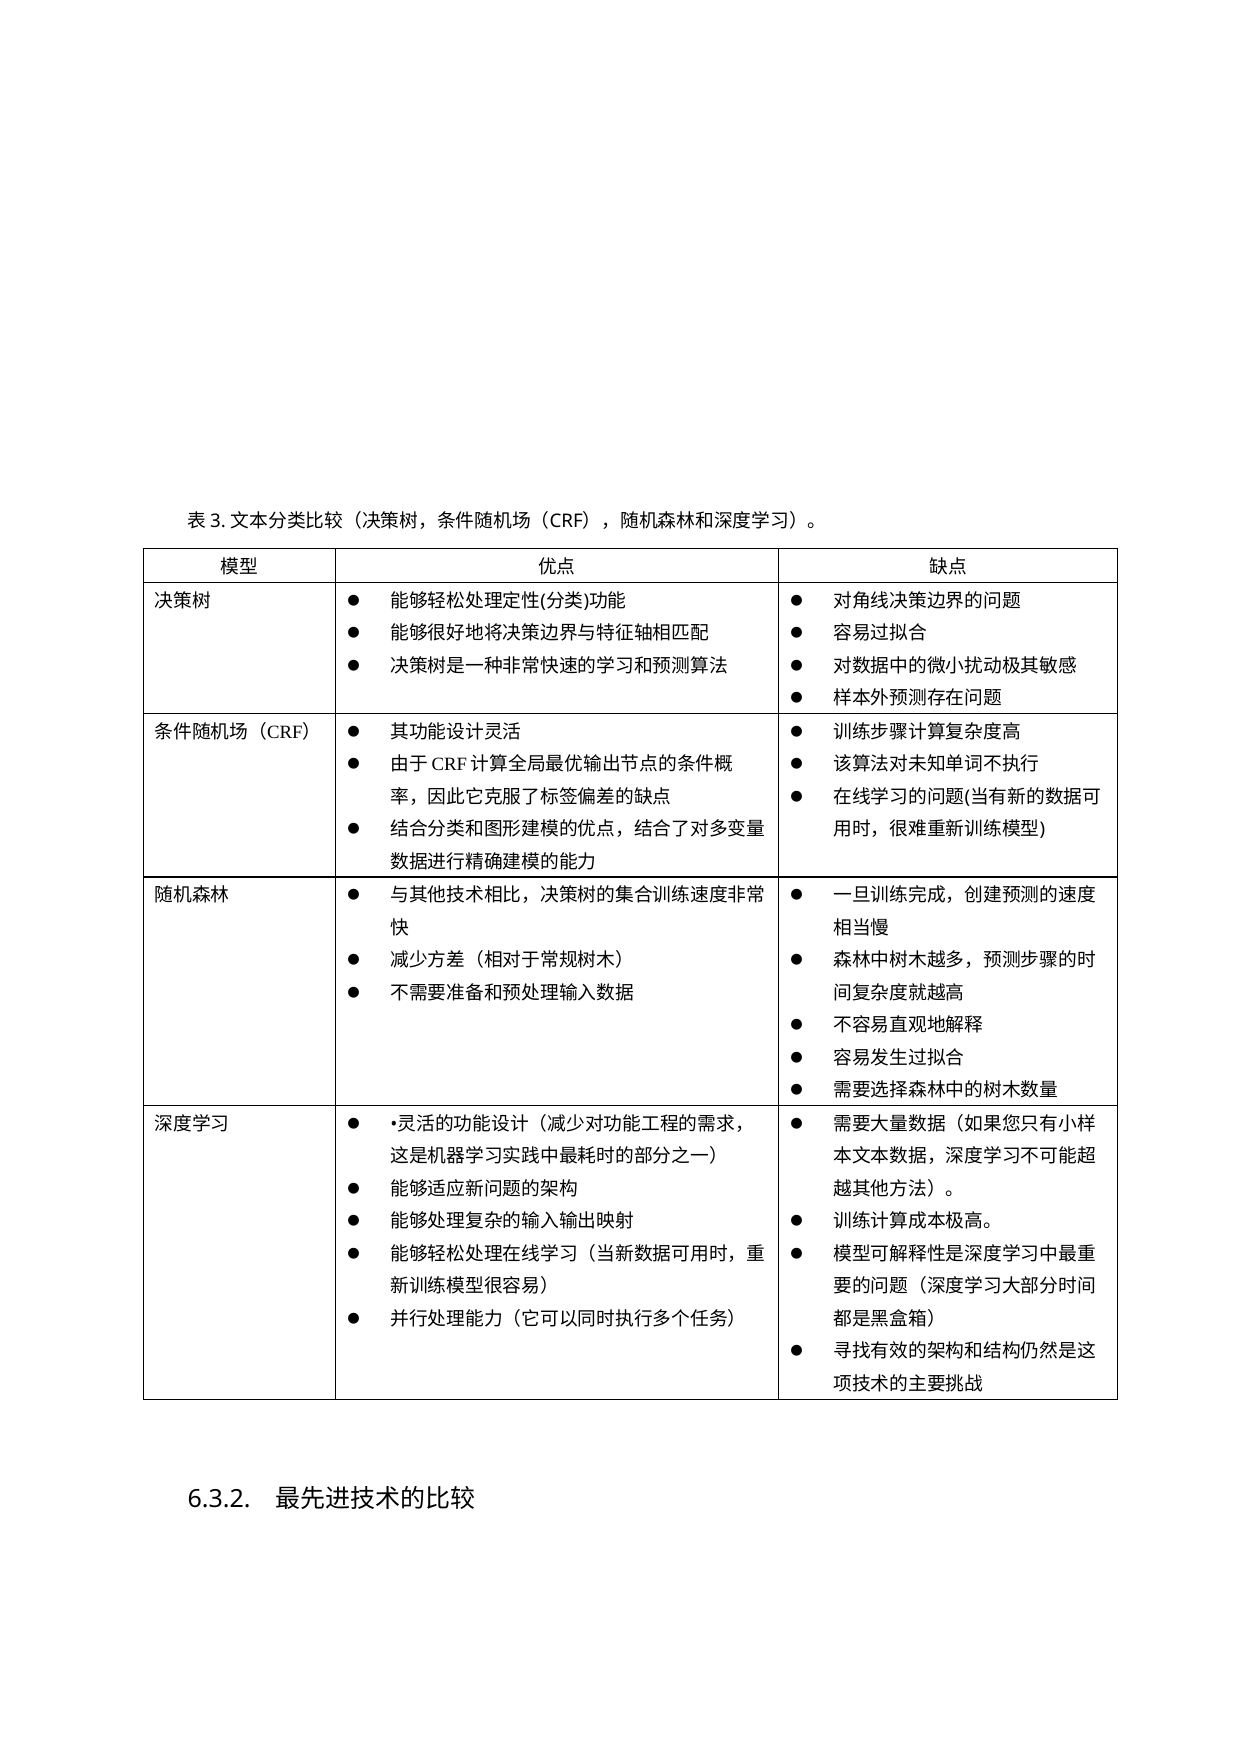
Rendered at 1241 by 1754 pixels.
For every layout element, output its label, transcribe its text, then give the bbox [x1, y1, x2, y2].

text 表3. 文本分类比较（决策树，条件随机场（CRF），随机森林和深度学习）。 [187, 503, 1053, 536]
table_header 缺点 [779, 549, 1117, 582]
table_cell 其功能设计灵活 由于CRF计算全局最优输出节点的条件概率，因此它克服了标签偏差的缺点 结合分类和图形建模的优点，结合了对多变量数据进行精确建模的能力 [336, 714, 778, 876]
table_cell 一旦训练完成，创建预测的速度相当慢 森林中树木越多，预测步骤的时间复杂度就越高 不容易直观地解释 容易发生过拟合 需要选择森林中的树木数量 [779, 878, 1117, 1105]
table_cell •灵活的功能设计（减少对功能工程的需求，这是机器学习实践中最耗时的部分之一） 能够适应新问题的架构 能够处理复杂的输入输出映射 能够轻松处理在线学习（当新数据可用时，重新训练模型很容易） 并行处理能力（它可以同时执行多个任务） [336, 1106, 778, 1398]
table_cell 需要大量数据（如果您只有小样本文本数据，深度学习不可能超越其他方法）。 训练计算成本极高。 模型可解释性是深度学习中最重要的问题（深度学习大部分时间都是黑盒箱） 寻找有效的架构和结构仍然是这项技术的主要挑战 [779, 1106, 1117, 1398]
list 最先进技术的比较 [187, 1464, 1053, 1529]
table_header 优点 [336, 549, 778, 582]
table_header 模型 [144, 549, 335, 582]
table_cell 对角线决策边界的问题 容易过拟合 对数据中的微小扰动极其敏感 样本外预测存在问题 [779, 583, 1117, 713]
table_cell 随机森林 [144, 878, 335, 1105]
table_cell 条件随机场（CRF） [144, 714, 335, 876]
table_cell 与其他技术相比，决策树的集合训练速度非常快 减少方差（相对于常规树木） 不需要准备和预处理输入数据 [336, 878, 778, 1105]
table_cell 能够轻松处理定性(分类)功能 能够很好地将决策边界与特征轴相匹配 决策树是一种非常快速的学习和预测算法 [336, 583, 778, 713]
table_cell 训练步骤计算复杂度高 该算法对未知单词不执行 在线学习的问题(当有新的数据可用时，很难重新训练模型) [779, 714, 1117, 876]
table_cell 决策树 [144, 583, 335, 713]
table_cell 深度学习 [144, 1106, 335, 1398]
